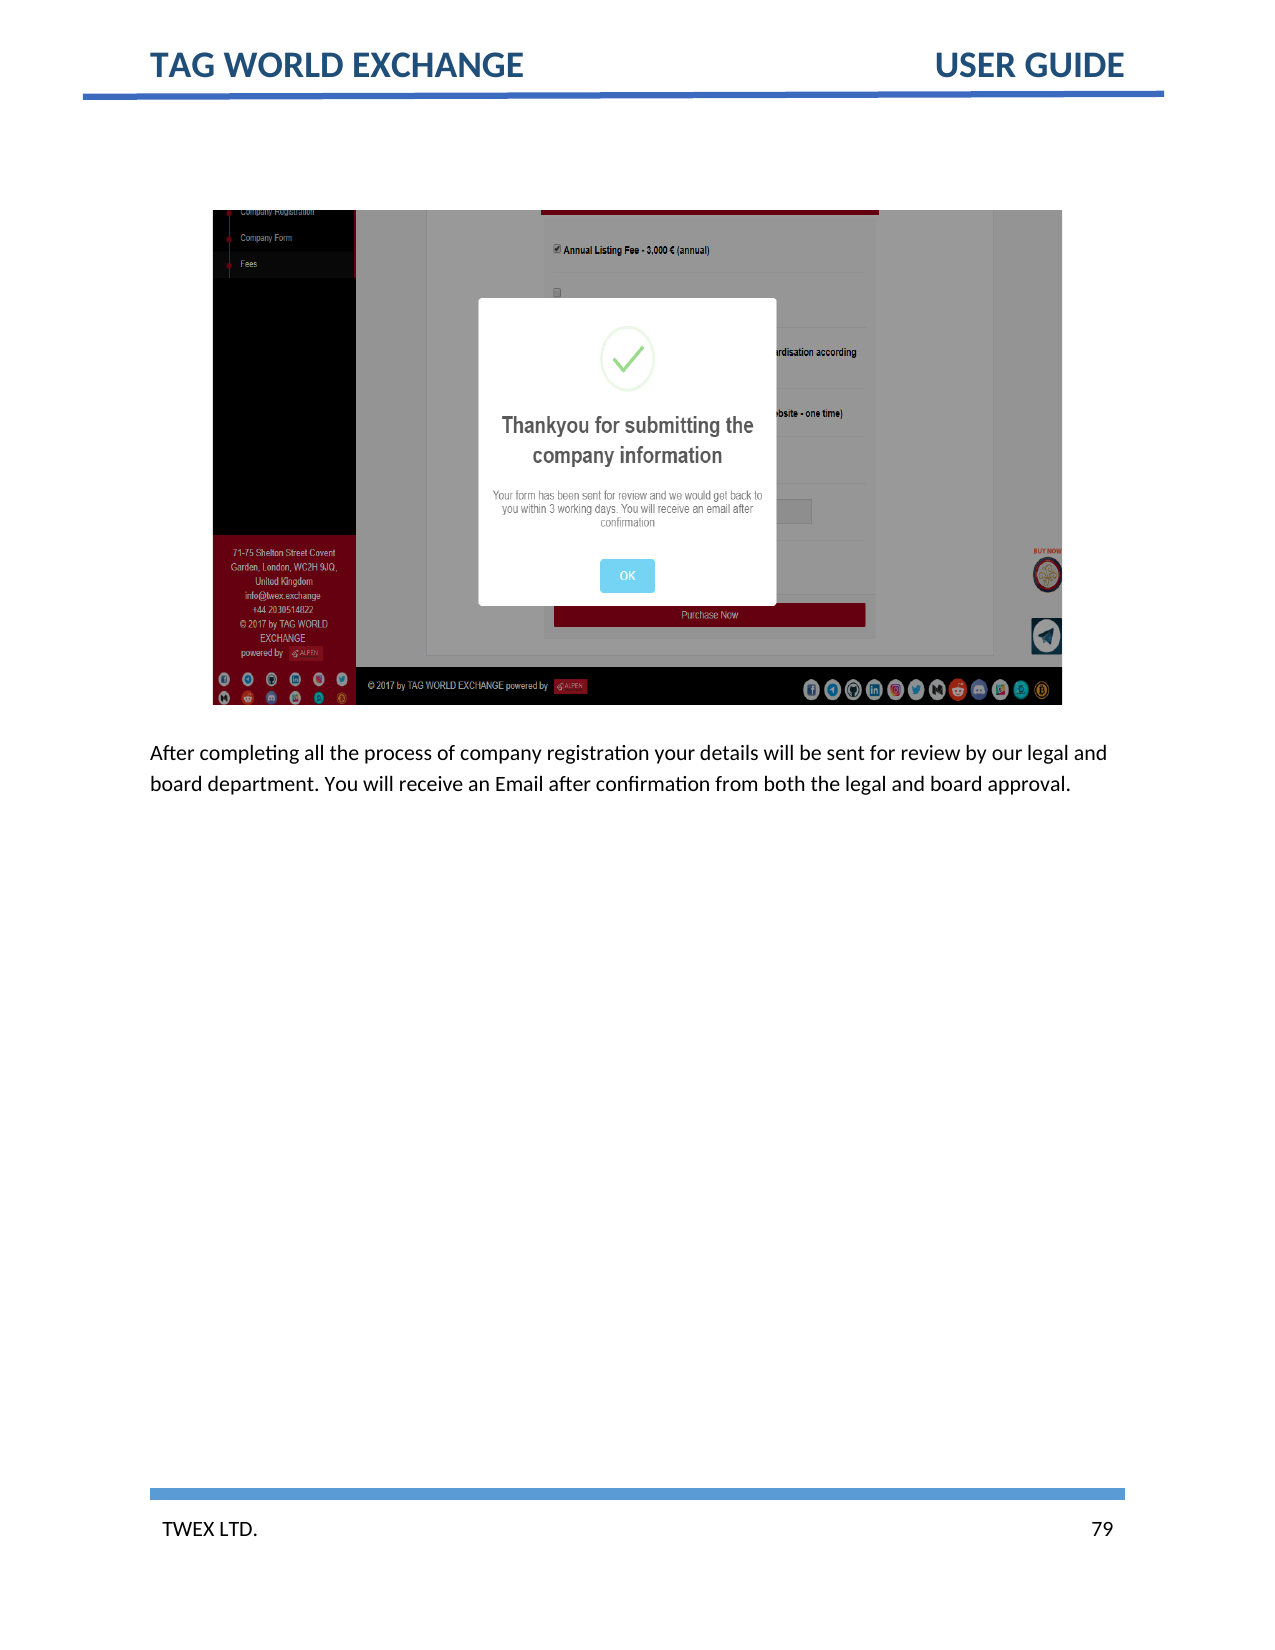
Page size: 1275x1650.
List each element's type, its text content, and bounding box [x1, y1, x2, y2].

picture [212, 210, 1063, 705]
list After completing all the process of company registration your details will be sent for review by our legal and board department. You will receive an Email after confirmation from both the legal and board approval. [150, 739, 1125, 797]
